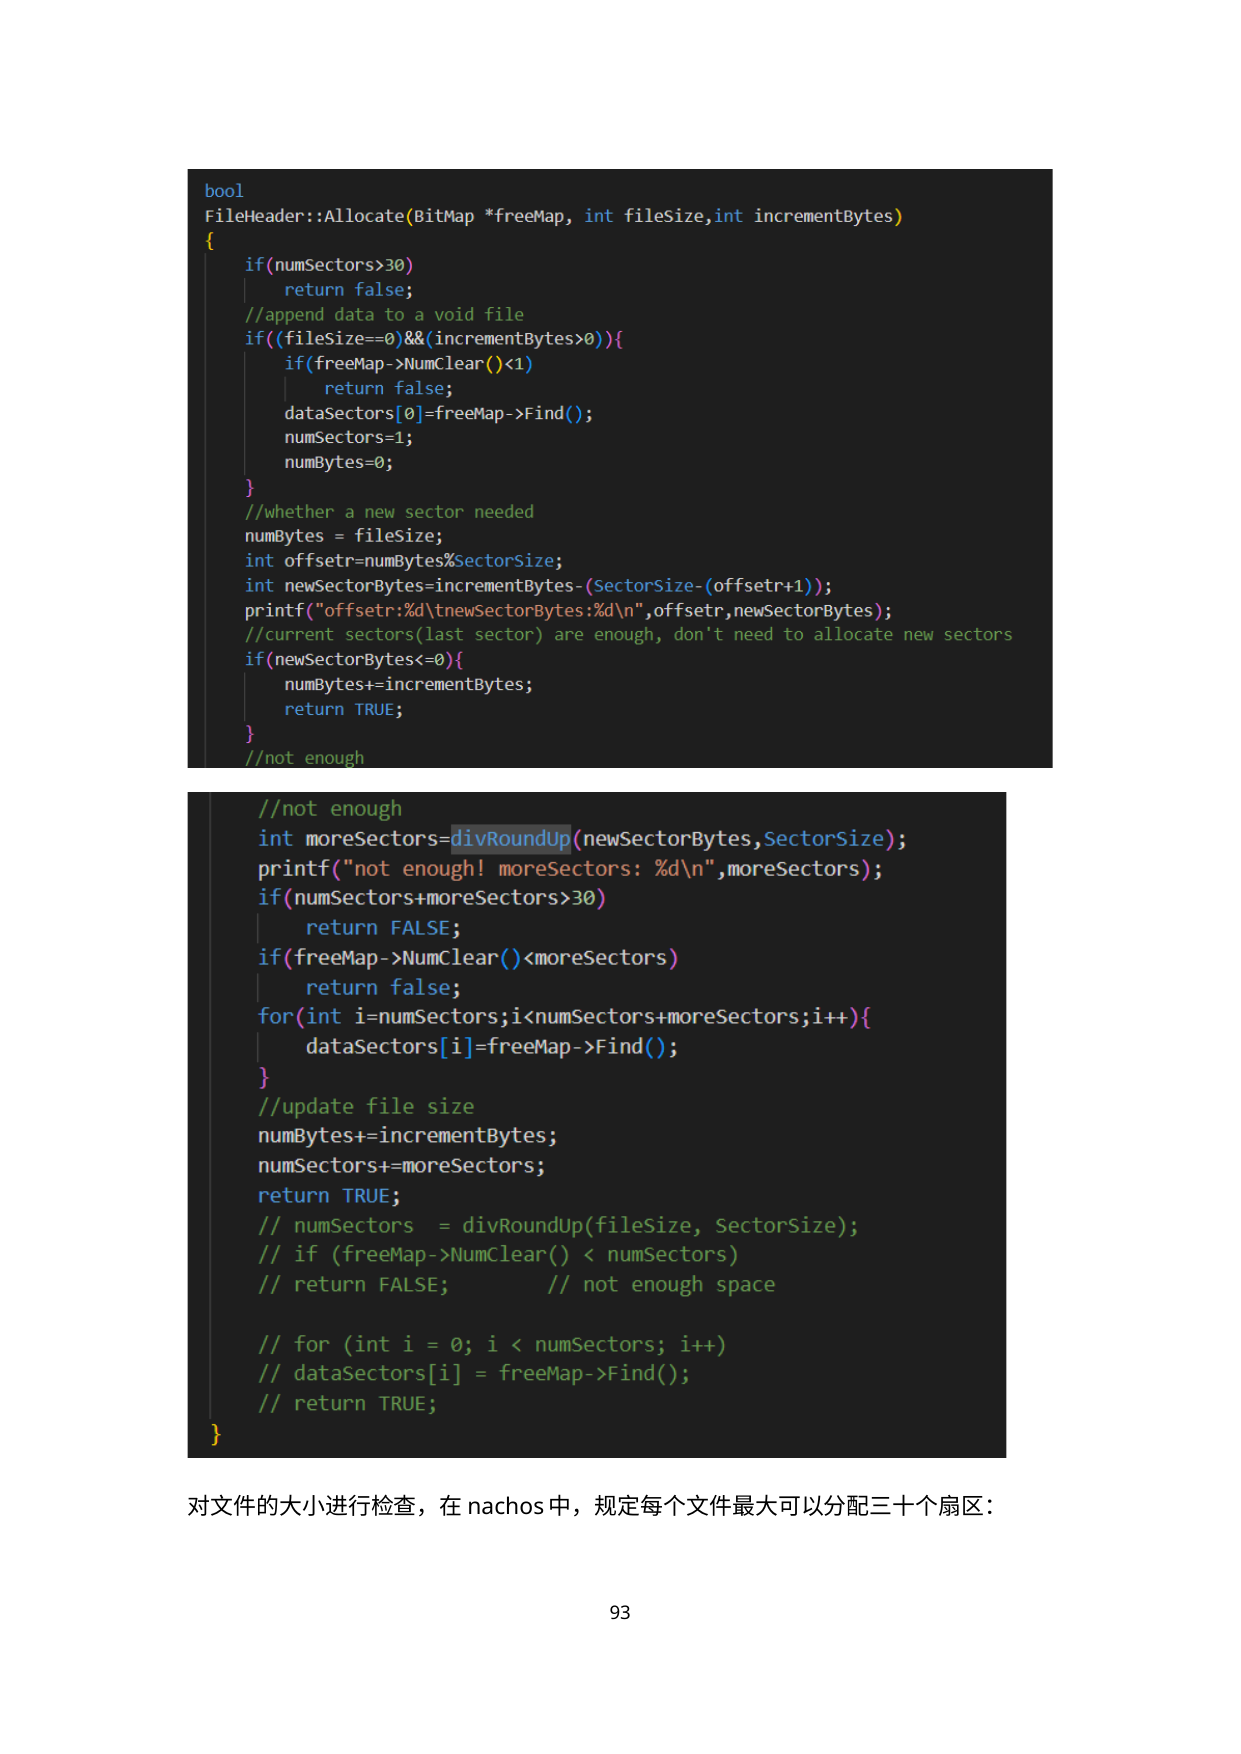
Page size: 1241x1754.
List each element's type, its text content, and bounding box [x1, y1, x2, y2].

text 对文件的大小进行检查，在nachos中，规定每个文件最大可以分配三十个扇区： [187, 1472, 1053, 1537]
picture [187, 792, 1007, 1458]
picture [187, 169, 1053, 768]
